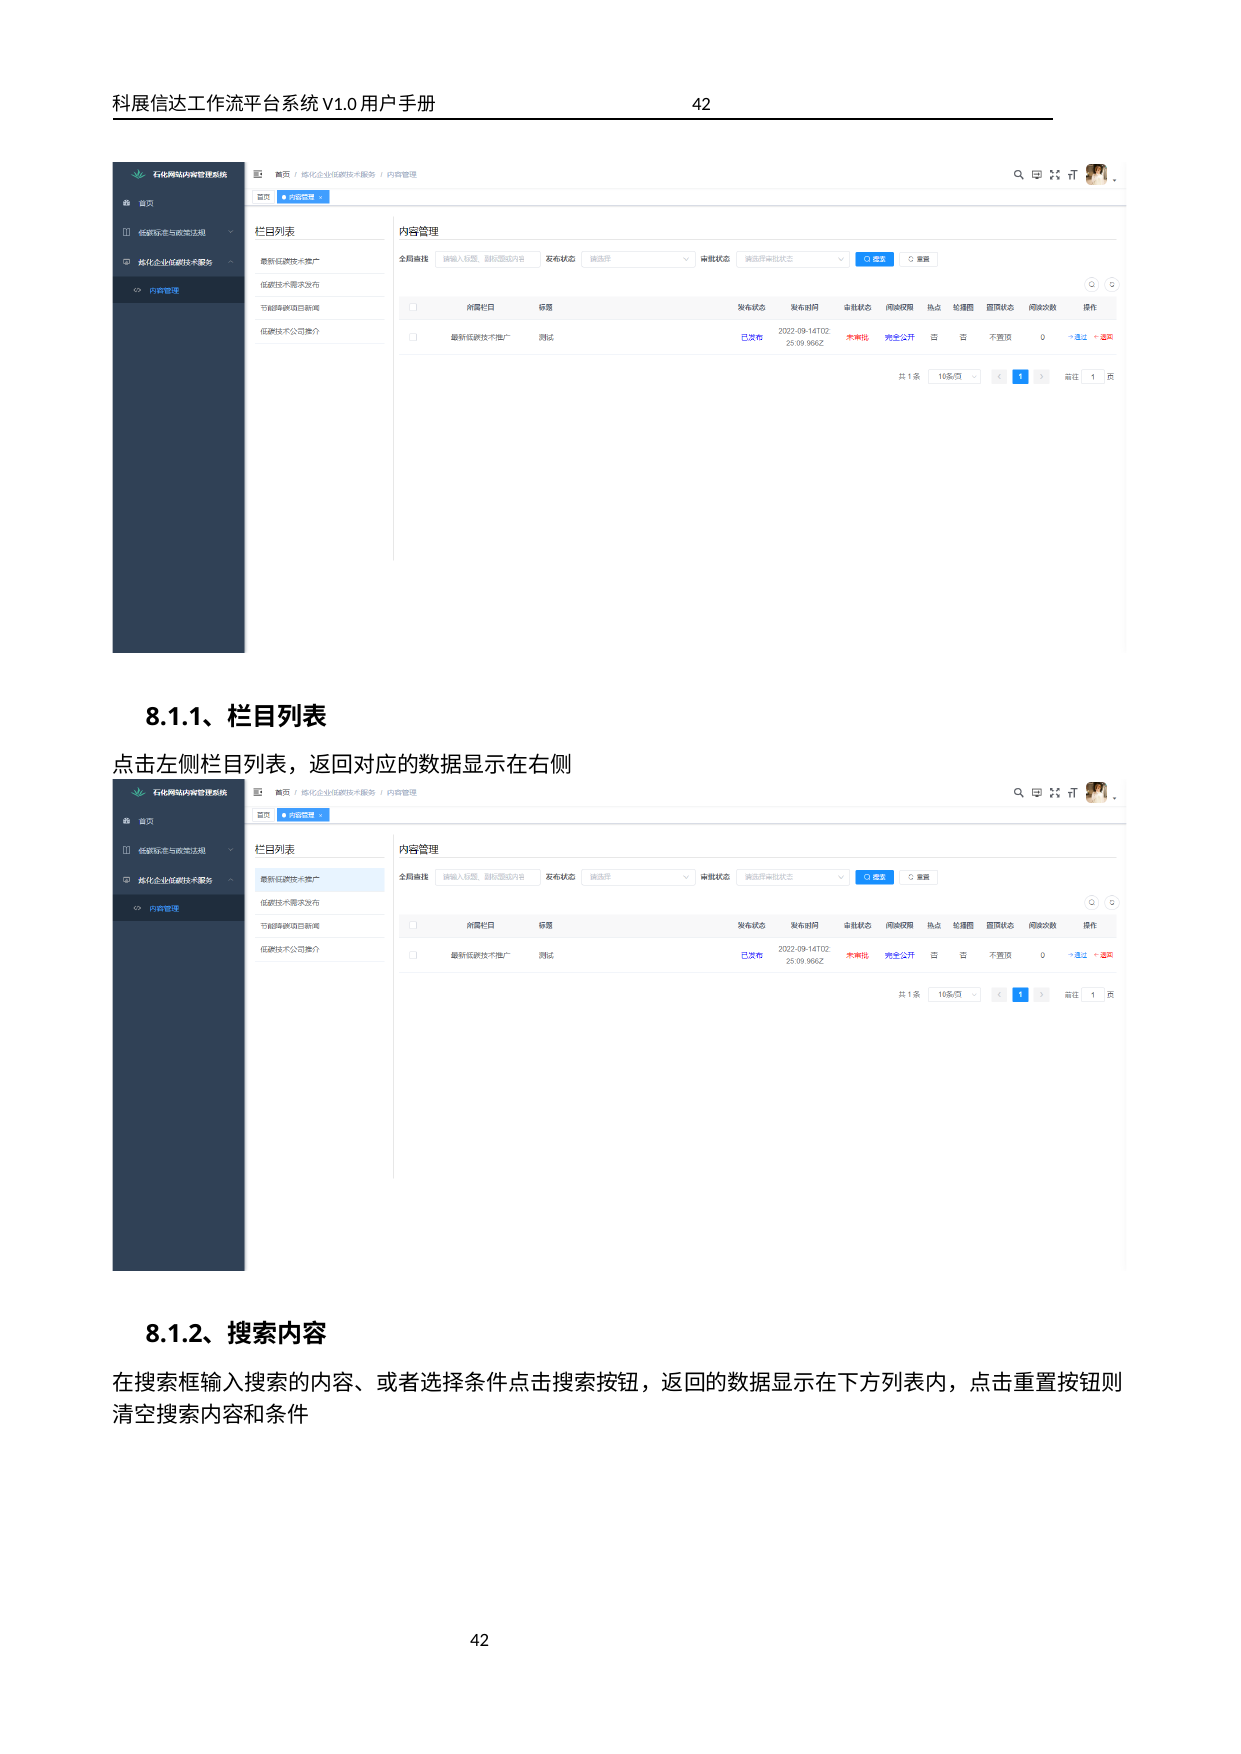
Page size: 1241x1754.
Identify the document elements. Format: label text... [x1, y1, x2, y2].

picture [112, 779, 1127, 1271]
text 在搜索框输入搜索的内容、或者选择条件点击搜索按钮，返回的数据显示在下方列表内，点击重置按钮则清空搜索内容和条件 [112, 1364, 1128, 1429]
subtitle 8.1.2、搜索内容 [145, 1299, 1128, 1364]
picture [112, 162, 1127, 653]
text 点击左侧栏目列表，返回对应的数据显示在右侧 [112, 747, 1128, 779]
subtitle 8.1.1、栏目列表 [145, 682, 1128, 747]
